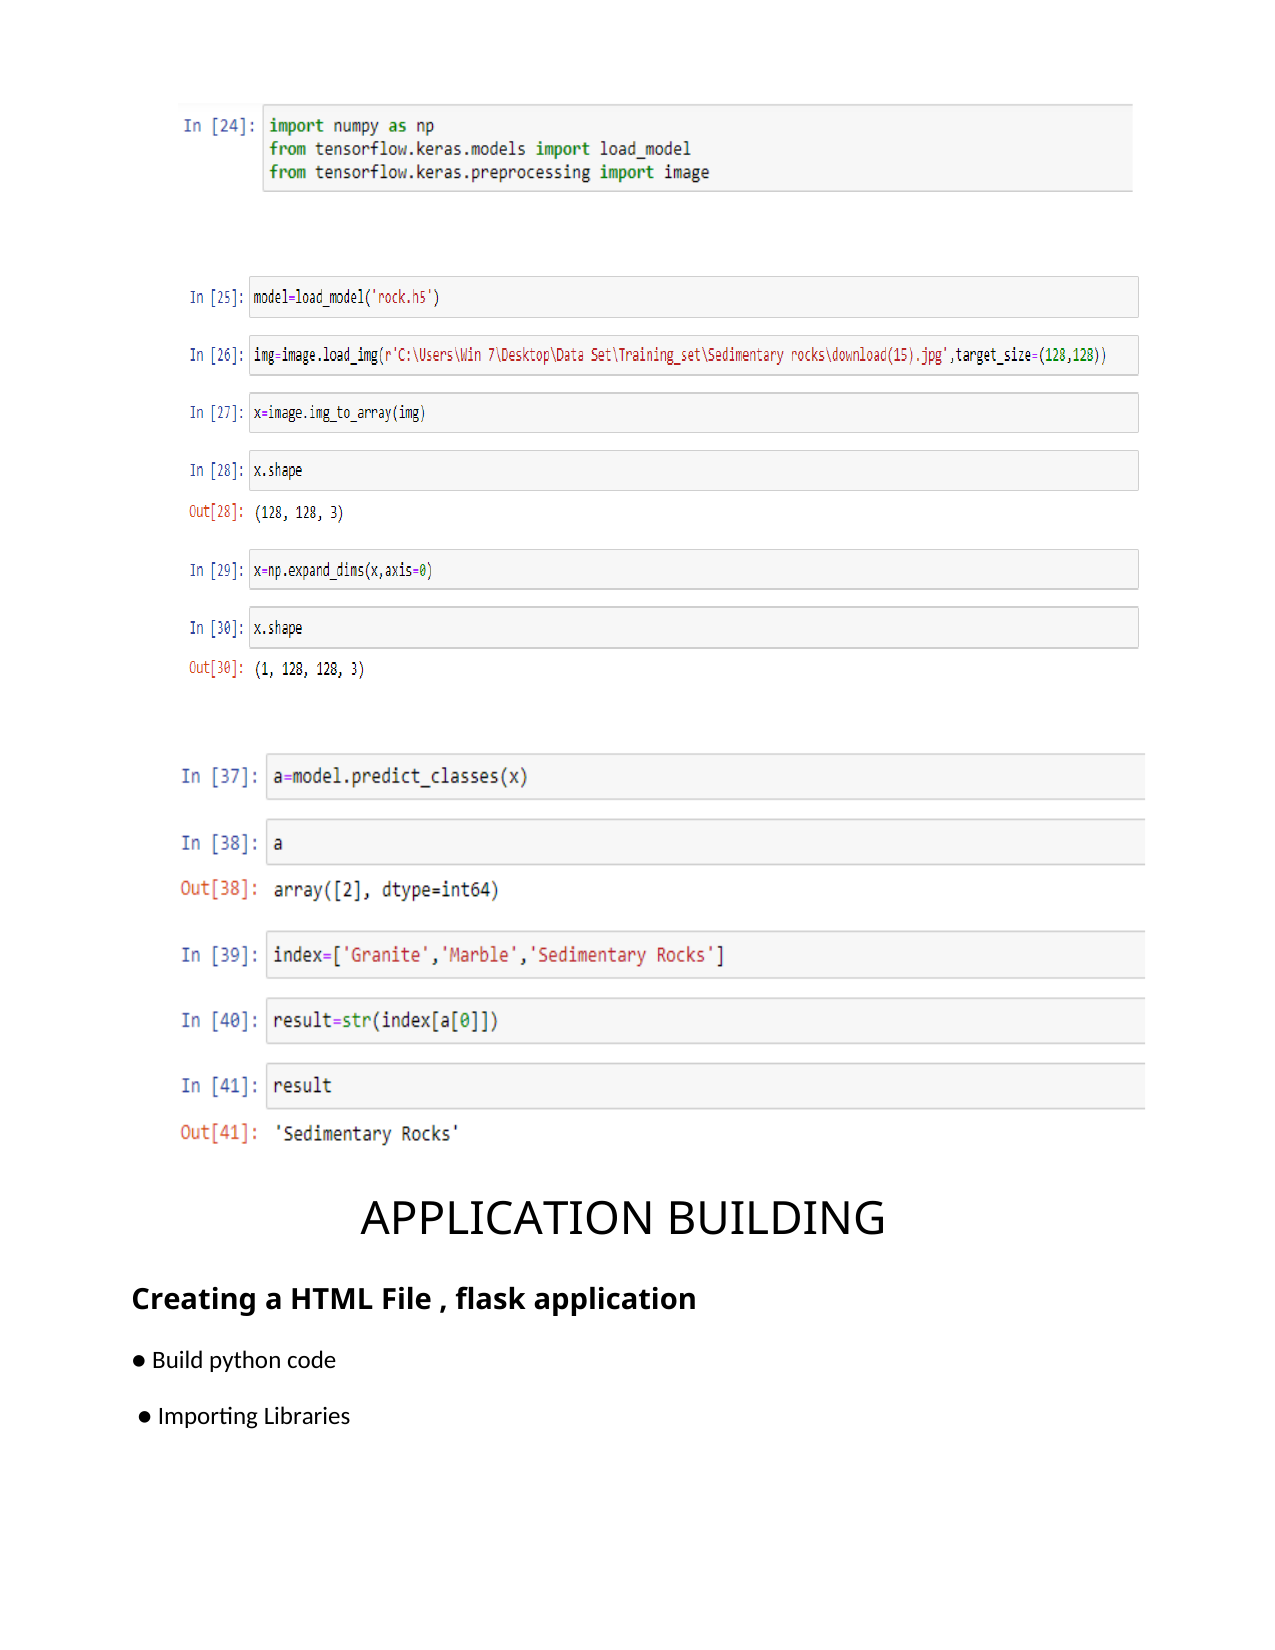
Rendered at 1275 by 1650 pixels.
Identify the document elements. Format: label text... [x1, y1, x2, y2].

picture [178, 103, 1133, 192]
picture [178, 272, 1146, 700]
text Creating a HTML File , flask application [75, 1278, 1172, 1318]
text ● Build python code [75, 1344, 1172, 1375]
picture [178, 724, 1146, 1161]
text APPLICATION BUILDING [75, 1185, 1172, 1248]
text ● Importing Libraries [75, 1400, 1172, 1431]
